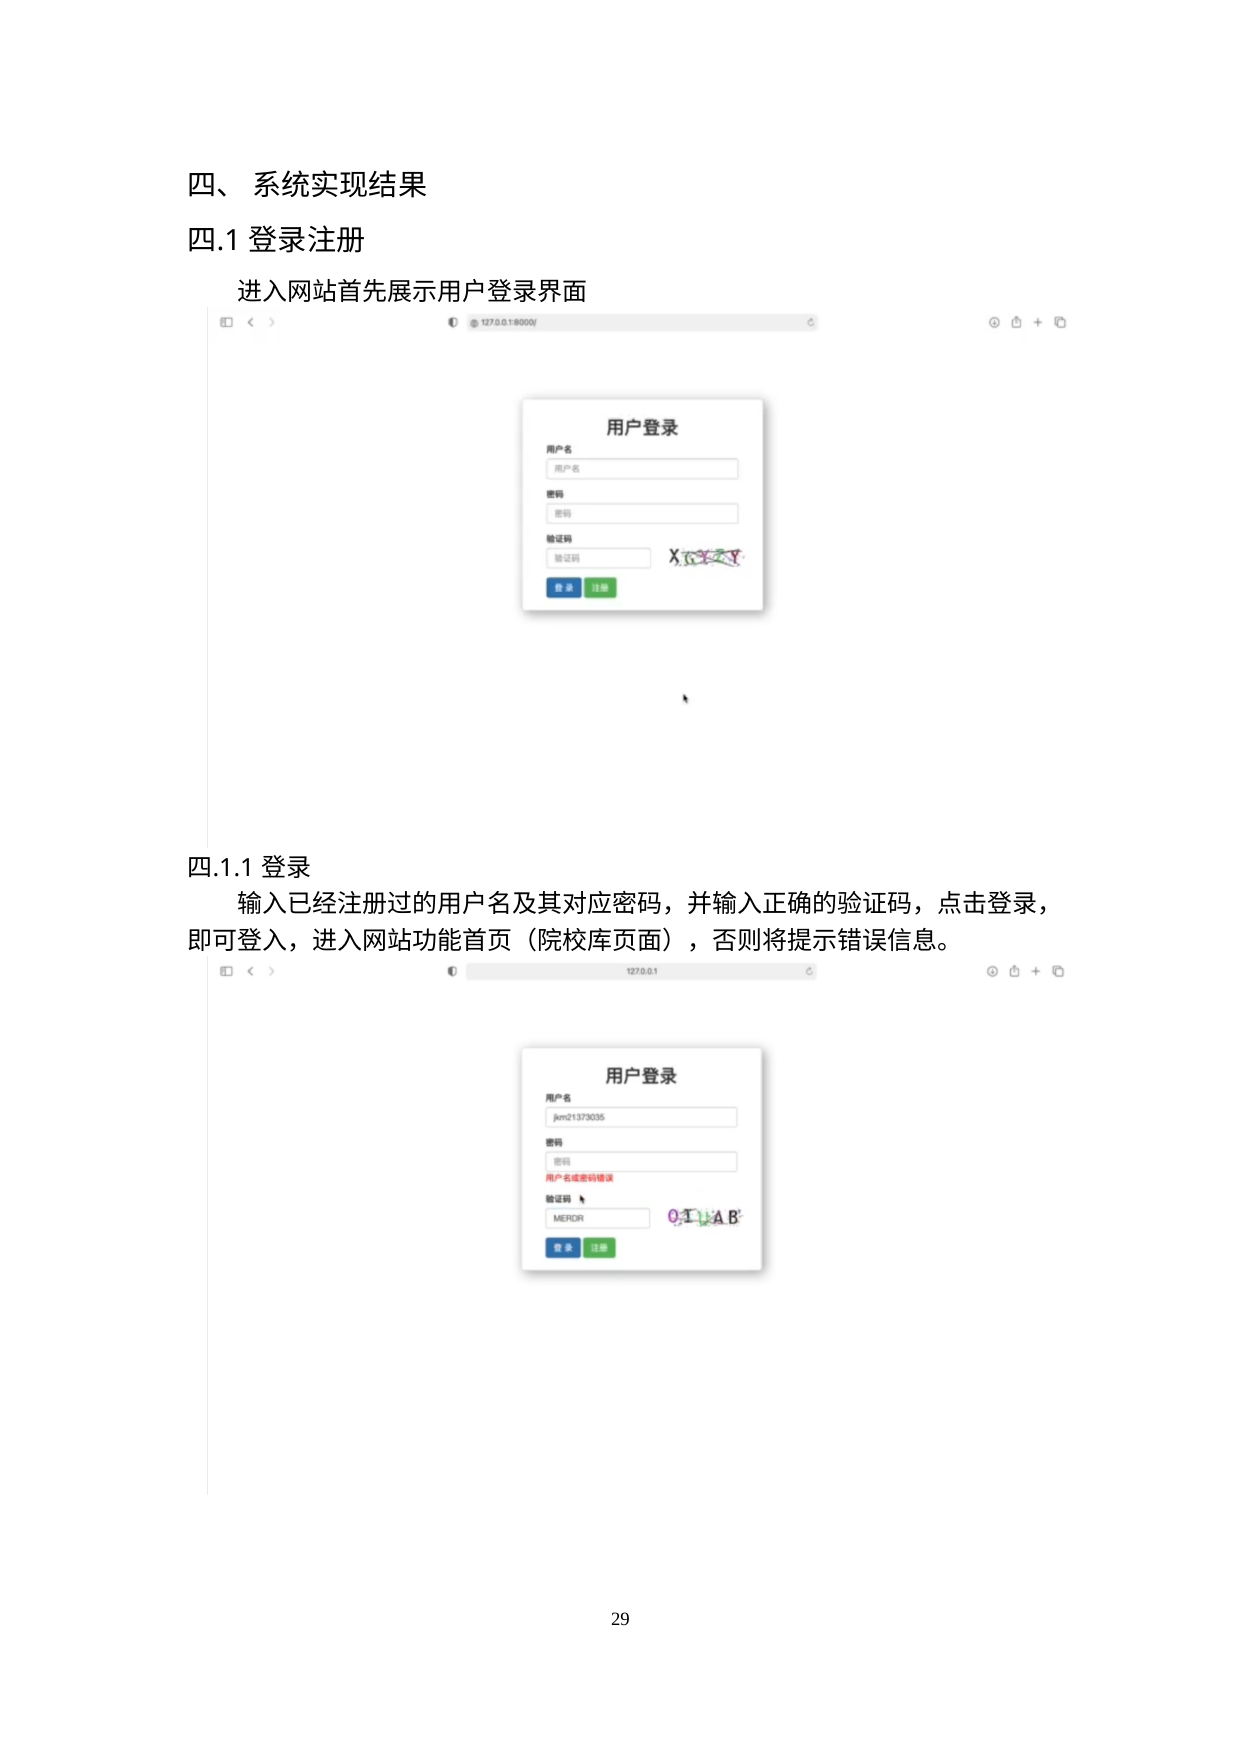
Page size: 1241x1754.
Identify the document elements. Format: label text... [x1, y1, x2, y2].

text 输入已经注册过的用户名及其对应密码，并输入正确的验证码，点击登录，即可登入，进入网站功能首页（院校库页面），否则将提示错误信息。 [187, 884, 1053, 956]
picture [207, 307, 1074, 848]
text 进入网站首先展示用户登录界面 [187, 272, 1053, 308]
subtitle 系统实现结果 [187, 162, 1053, 204]
subtitle 登录 [187, 848, 1053, 884]
subtitle 登录注册 [187, 217, 1053, 259]
picture [207, 956, 1074, 1495]
